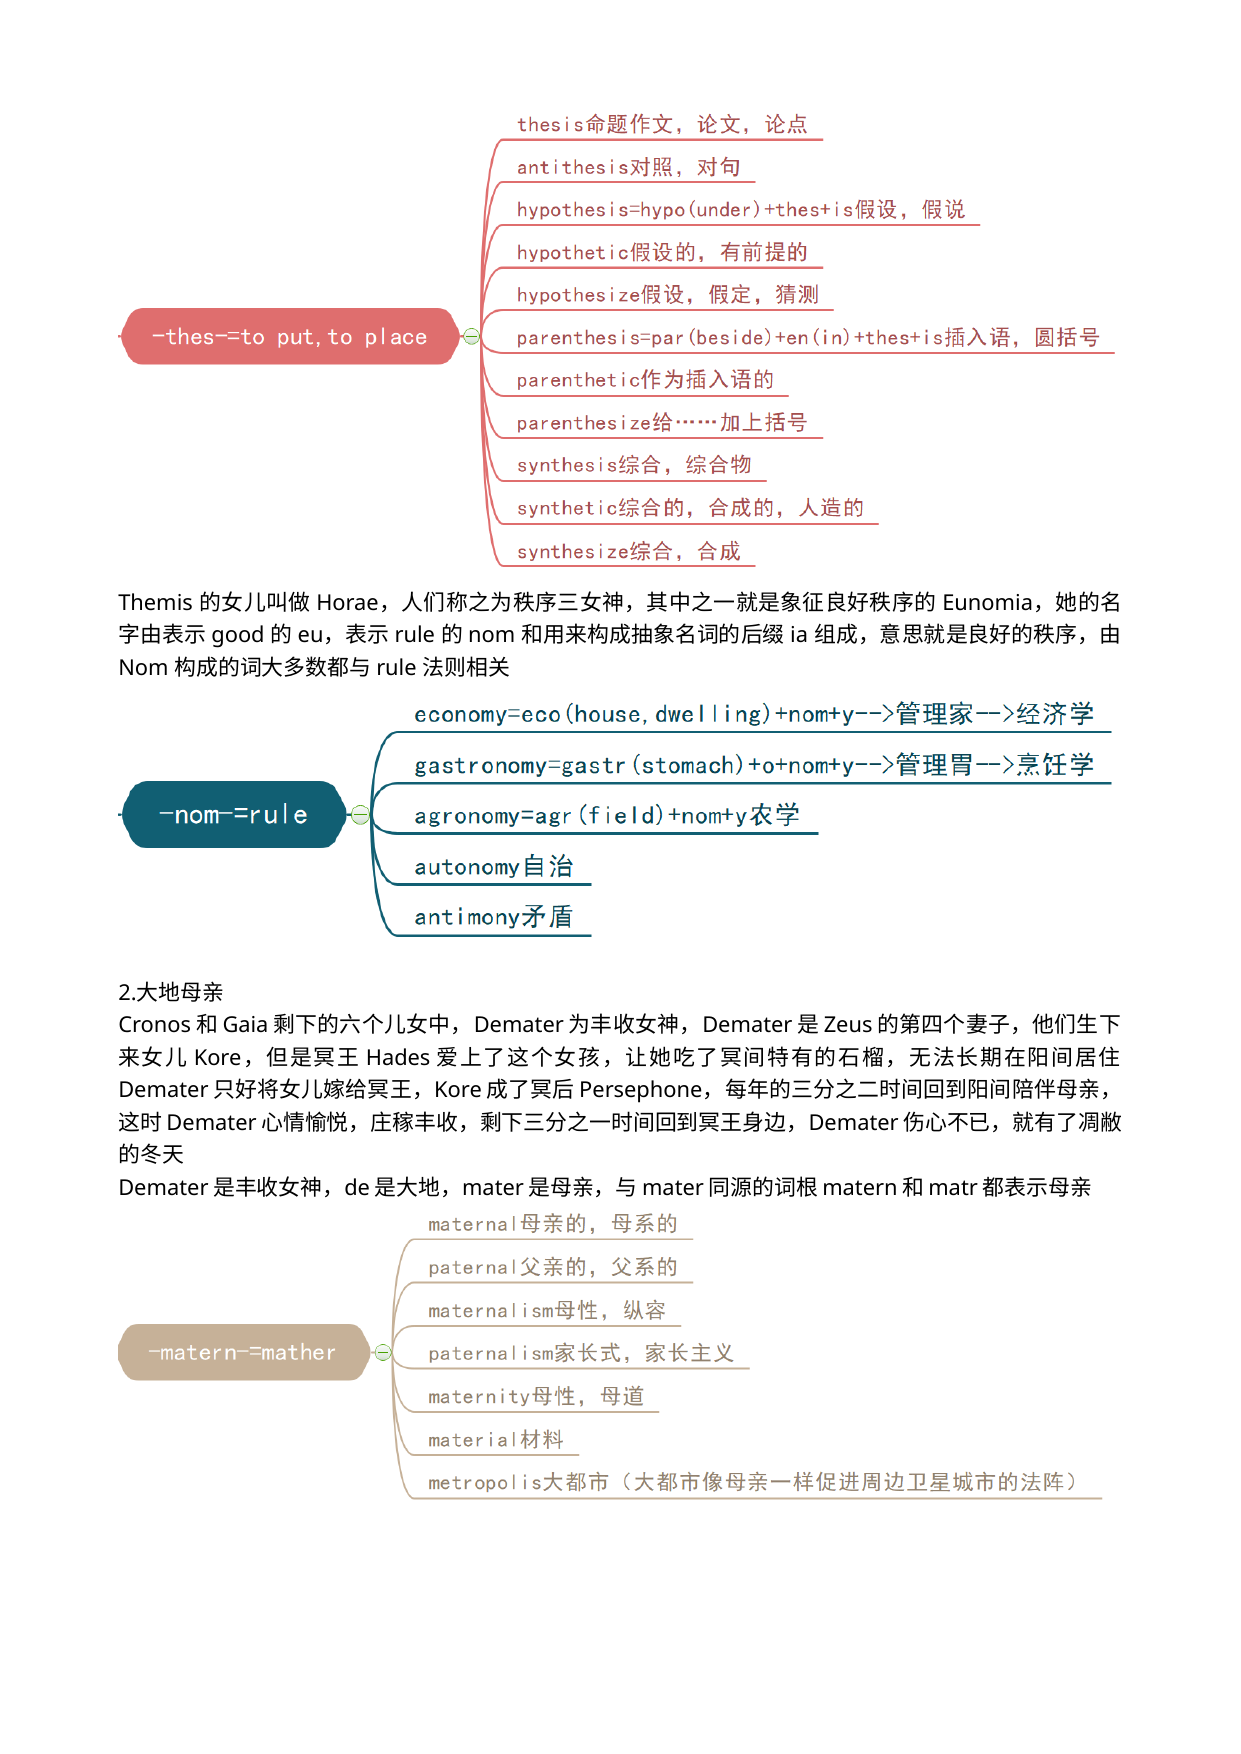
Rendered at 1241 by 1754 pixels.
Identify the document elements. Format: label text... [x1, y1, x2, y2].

text Demater是丰收女神，de是大地，mater是母亲，与mater同源的词根matern和matr都表示母亲 [118, 1169, 1122, 1202]
picture [118, 682, 1122, 963]
picture [118, 97, 1122, 571]
text Themis 的女儿叫做 Horae，人们称之为秩序三女神，其中之一就是象征良好秩序的 Eunomia，她的名字由表示 good 的 eu，表示 rule 的 nom 和用来构成抽象名词的后缀 ia 组成，意思就是良好的秩序，由 Nom 构成的词大多数都与 rule 法则相关 [118, 584, 1122, 682]
picture [118, 1202, 1122, 1512]
text 2.大地母亲 [118, 974, 1122, 1007]
text Cronos和Gaia剩下的六个儿女中，Demater为丰收女神，Demater是Zeus的第四个妻子，他们生下来女儿Kore，但是冥王Hades爱上了这个女孩，让她吃了冥间特有的石榴，无法长期在阳间居住，Demater只好将女儿嫁给冥王，Kore成了冥后Persephone，每年的三分之二时间回到阳间陪伴母亲，这时Demater心情愉悦，庄稼丰收，剩下三分之一时间回到冥王身边，Demater伤心不已，就有了凋敝的冬天 [118, 1007, 1122, 1169]
